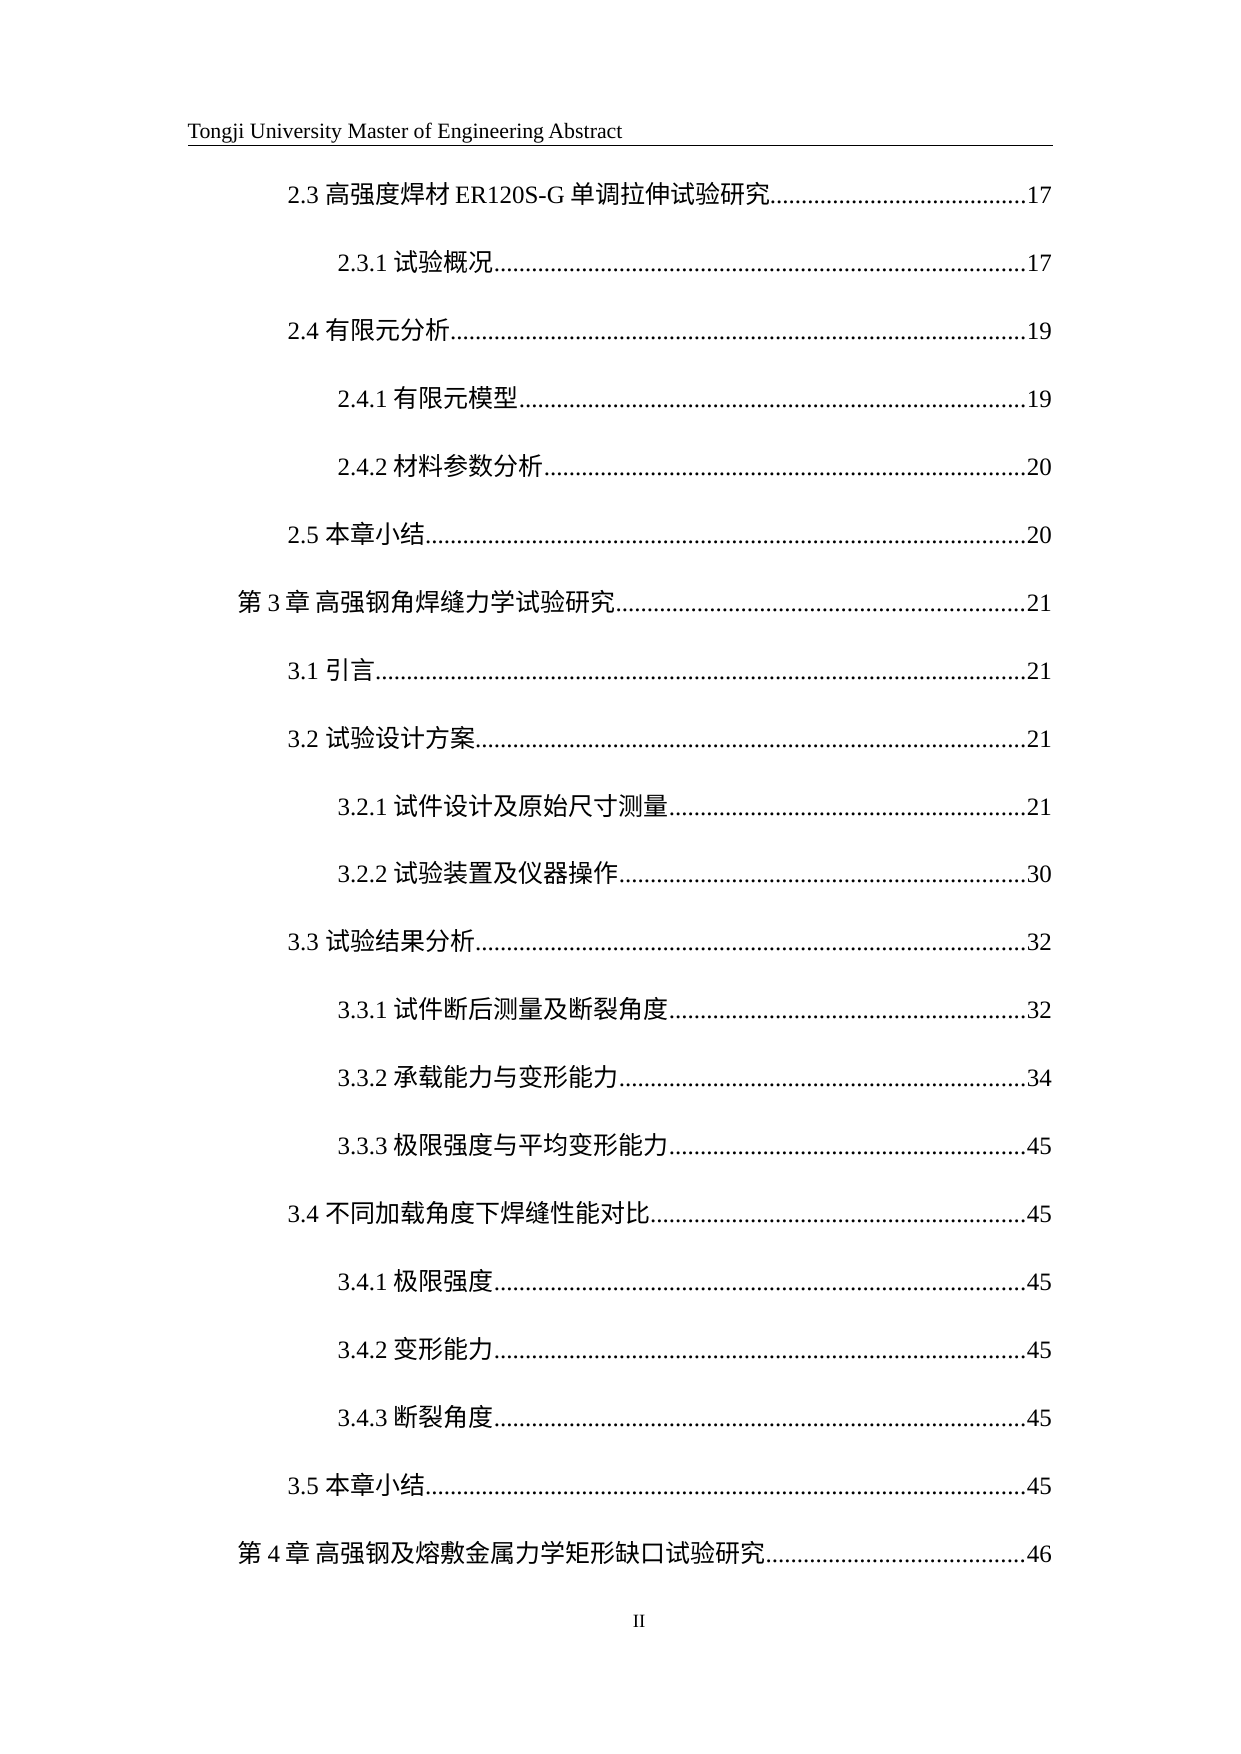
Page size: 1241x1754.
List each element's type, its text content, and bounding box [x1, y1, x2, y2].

text 3.1 引言 21 [237, 634, 1053, 702]
text 3.4.1 极限强度 45 [287, 1246, 1053, 1313]
text 3.2.1 试件设计及原始尺寸测量 21 [287, 770, 1053, 838]
text 3.2.2 试验装置及仪器操作 30 [287, 838, 1053, 906]
text 3.3.1 试件断后测量及断裂角度 32 [287, 974, 1053, 1042]
text 第4章 高强钢及熔敷金属力学矩形缺口试验研究 46 [187, 1517, 1053, 1585]
text 3.4.3 断裂角度 45 [287, 1381, 1053, 1449]
text 2.5 本章小结 20 [237, 498, 1053, 566]
text 3.3.3 极限强度与平均变形能力 45 [287, 1110, 1053, 1178]
text 2.3 高强度焊材ER120S-G单调拉伸试验研究 17 [237, 159, 1053, 227]
text 2.3.1 试验概况 17 [287, 227, 1053, 295]
text 2.4.2 材料参数分析 20 [287, 431, 1053, 498]
text 2.4.1 有限元模型 19 [287, 363, 1053, 431]
text 3.3 试验结果分析 32 [237, 906, 1053, 974]
text 3.3.2 承载能力与变形能力 34 [287, 1042, 1053, 1110]
text 2.4 有限元分析 19 [237, 295, 1053, 363]
text 3.4.2 变形能力 45 [287, 1313, 1053, 1381]
text 3.2 试验设计方案 21 [237, 702, 1053, 770]
text 3.4 不同加载角度下焊缝性能对比 45 [237, 1178, 1053, 1246]
text 3.5 本章小结 45 [237, 1449, 1053, 1517]
text 第3章 高强钢角焊缝力学试验研究 21 [187, 566, 1053, 634]
